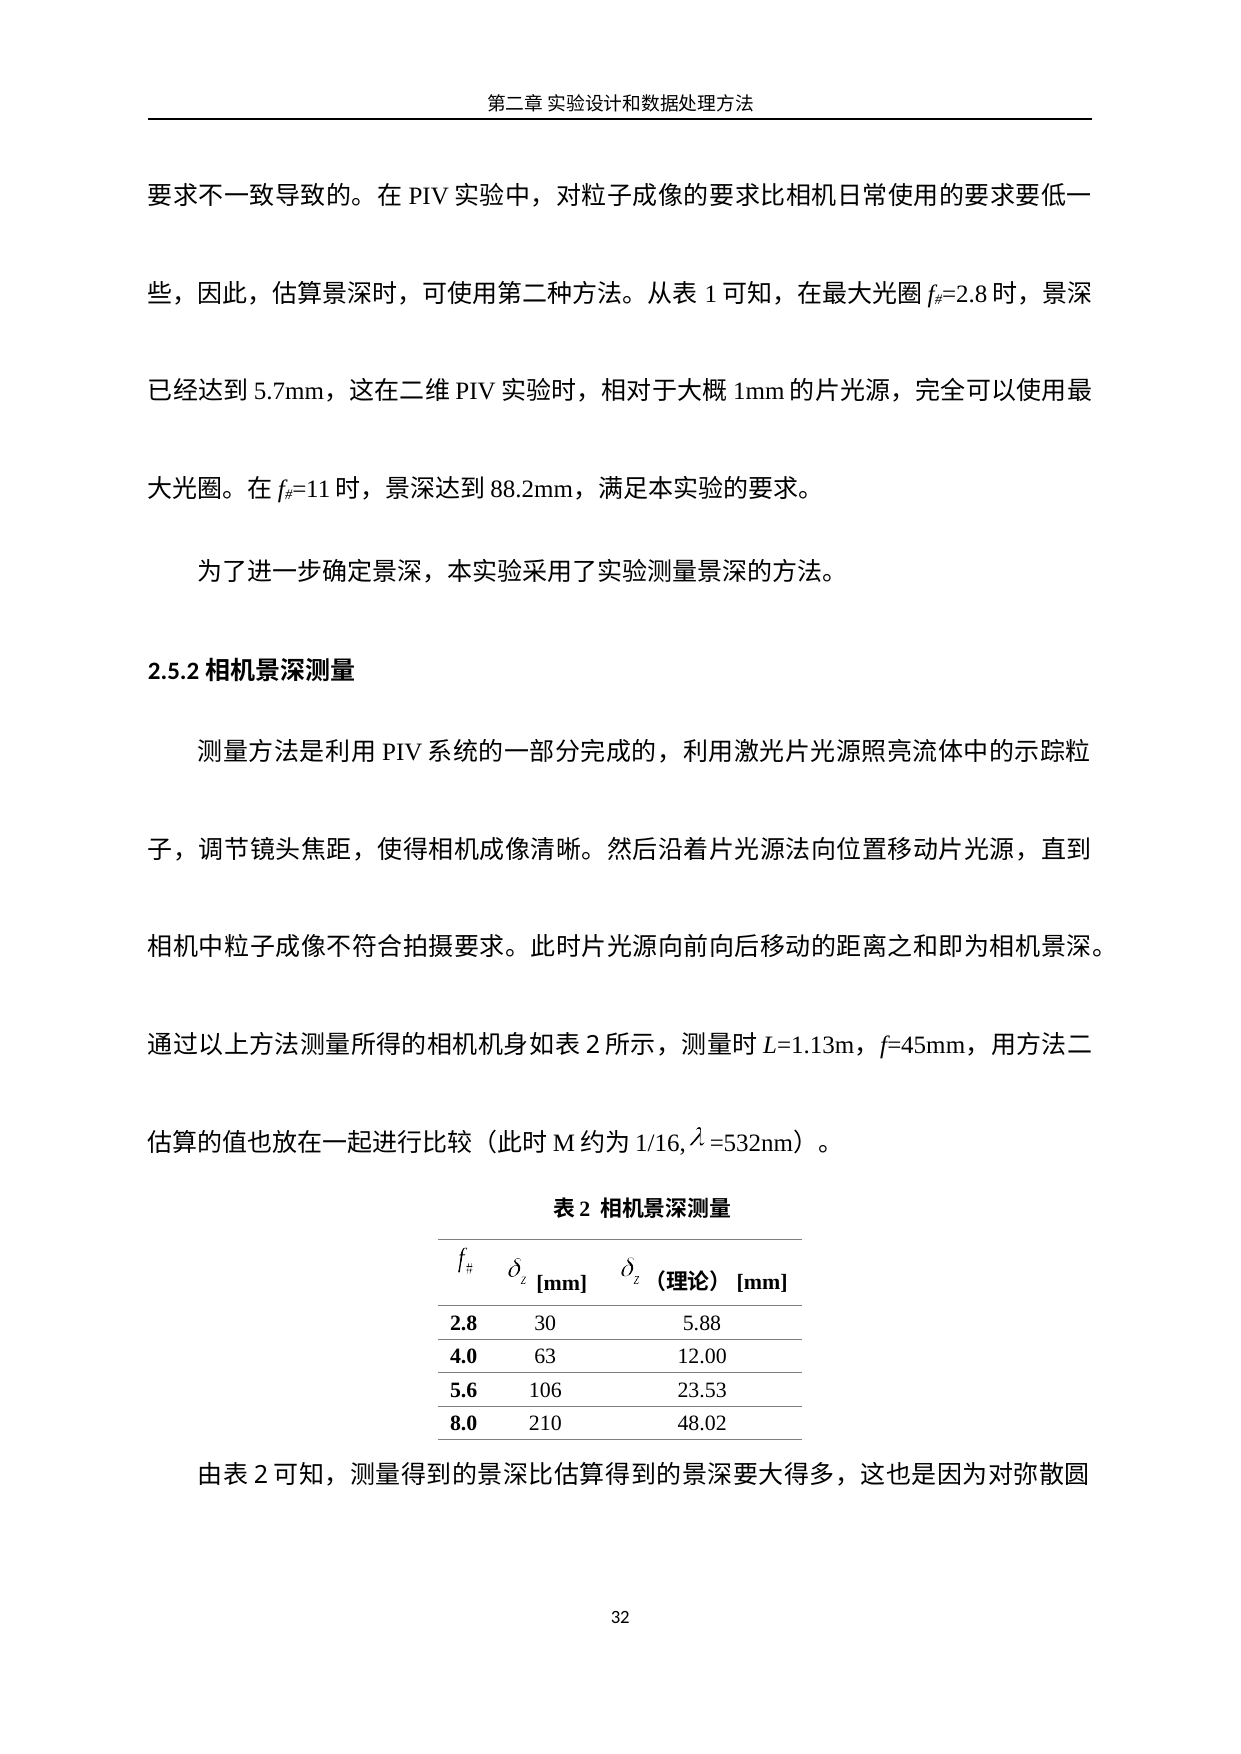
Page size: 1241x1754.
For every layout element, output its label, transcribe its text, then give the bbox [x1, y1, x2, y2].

text 为了进一步确定景深，本实验采用了实验测量景深的方法。 [148, 537, 1092, 602]
subtitle 2.5.2 相机景深测量 [148, 636, 1092, 701]
table_cell 106 [489, 1373, 601, 1406]
table_header [438, 1240, 489, 1305]
table_cell 30 [489, 1306, 601, 1338]
table_cell 23.53 [601, 1373, 802, 1406]
table_cell 48.02 [601, 1407, 802, 1439]
table_cell 8.0 [438, 1407, 489, 1439]
table_header [mm] [489, 1240, 601, 1305]
text 表2 相机景深测量 [148, 1191, 1092, 1223]
table_cell 5.6 [438, 1373, 489, 1406]
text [148, 1440, 1092, 1505]
table_cell 12.00 [601, 1340, 802, 1372]
table_cell 5.88 [601, 1306, 802, 1338]
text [148, 161, 1092, 519]
table_cell 210 [489, 1407, 601, 1439]
text 测量方法是利用PIV系统的一部分完成的，利用激光片光源照亮流体中的示踪粒子，调节镜头焦距，使得相机成像清晰。然后沿着片光源法向位置移动片光源，直到相机中粒子成像不符合拍摄要求。此时片光源向前向后移动的距离之和即为相机景深。通过以上方法测量所得的相机机身如表2所示，测量时L=1.13m，f=45mm，用方法二估算的值也放在一起进行比较（此时M约为1/16,=532nm）。 [148, 717, 1092, 1172]
table_cell 4.0 [438, 1340, 489, 1372]
table_header （理论） [mm] [601, 1240, 802, 1305]
table_cell 2.8 [438, 1306, 489, 1338]
table_cell 63 [489, 1340, 601, 1372]
